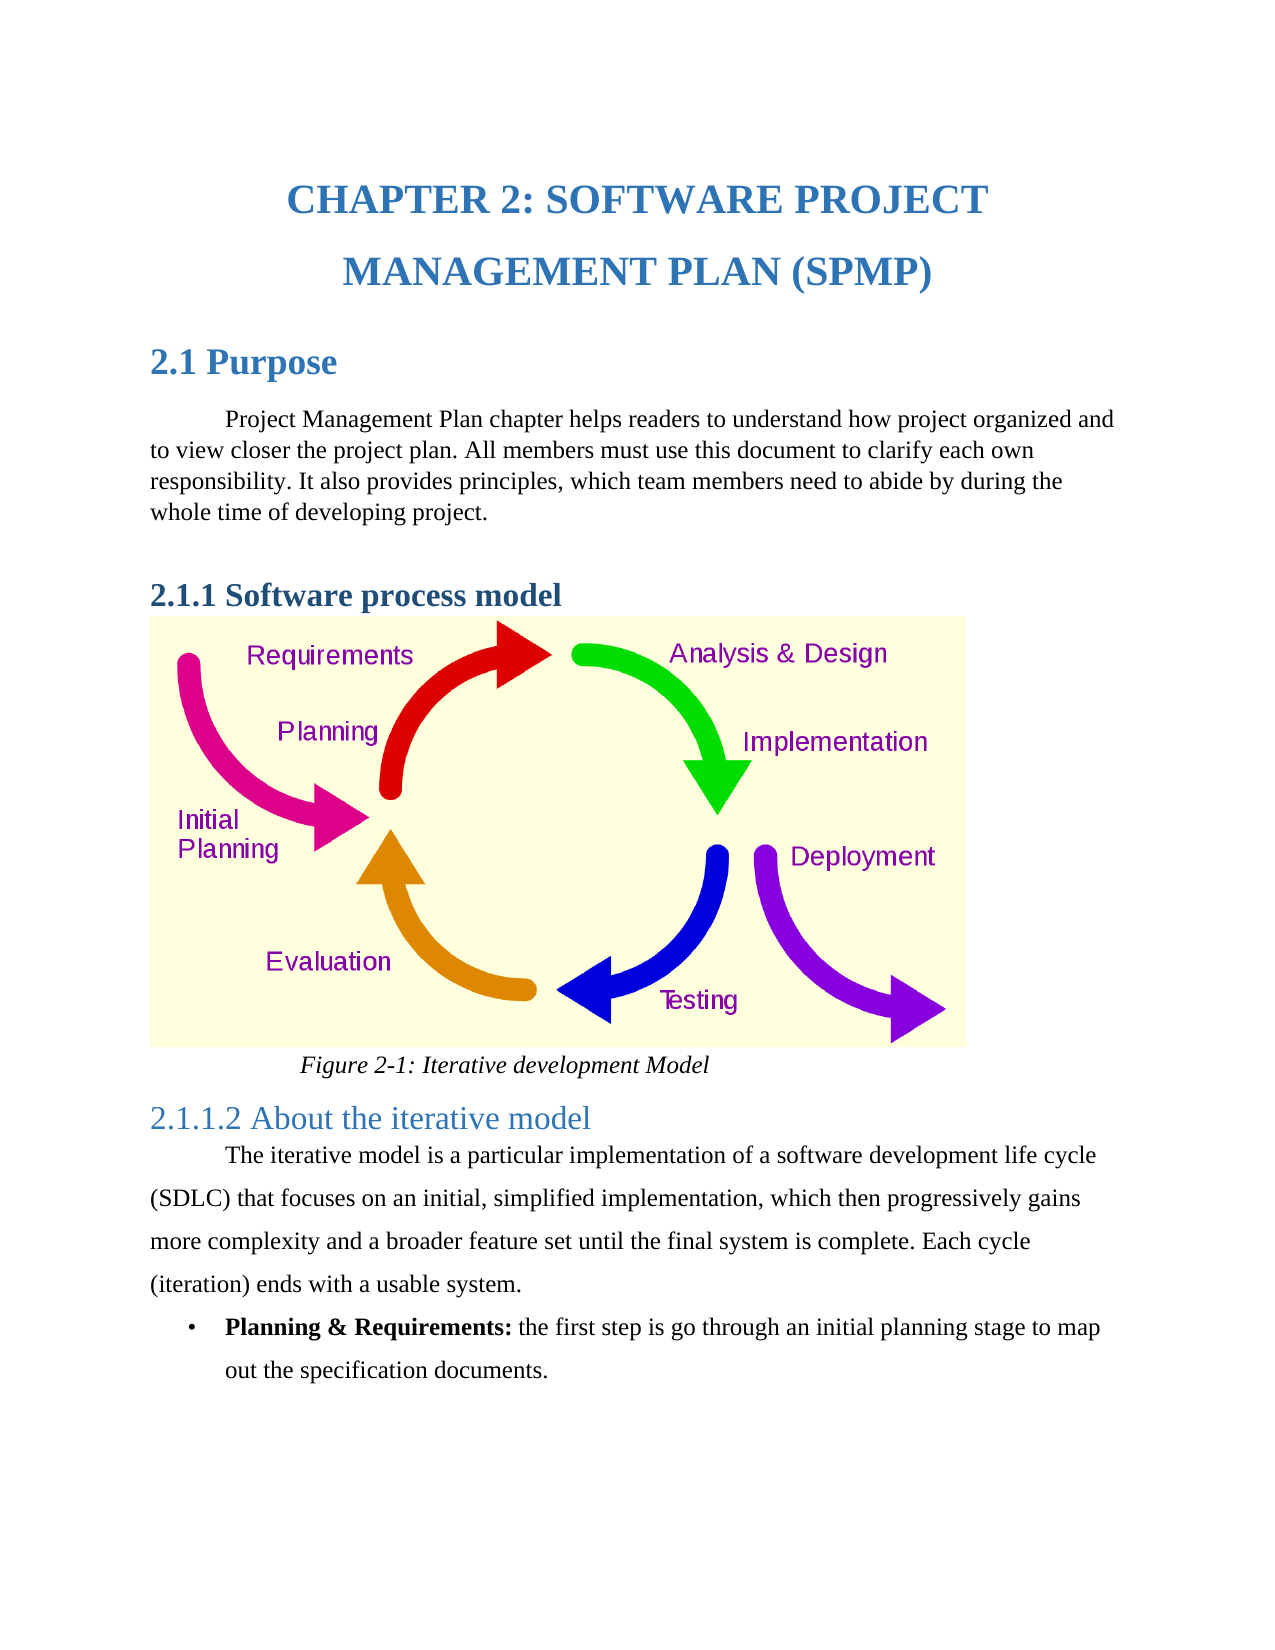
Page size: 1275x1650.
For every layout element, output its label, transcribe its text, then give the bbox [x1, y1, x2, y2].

list Planning & Requirements: the first step is go through an initial planning stage to map out the specification documents. [187, 1312, 1125, 1384]
text Figure 2-1: Iterative development Model [150, 1050, 1125, 1078]
picture [150, 616, 967, 1047]
text Project Management Plan chapter helps readers to understand how project organized and to view closer the project plan. All members must use this document to clarify each own responsibility. It also provides principles, which team members need to abide by during the whole time of developing project. [150, 404, 1125, 556]
subtitle 2.1 Purpose [150, 339, 1125, 383]
subtitle CHAPTER 2: SOFTWARE PROJECT MANAGEMENT PLAN (SPMP) [150, 175, 1125, 295]
subtitle 2.1.1.2 About the iterative model [150, 1099, 1125, 1137]
text The iterative model is a particular implementation of a software development life cycle (SDLC) that focuses on an initial, simplified implementation, which then progressively gains more complexity and a broader feature set until the final system is complete. Each cycle (iteration) ends with a usable system. [150, 1140, 1125, 1298]
